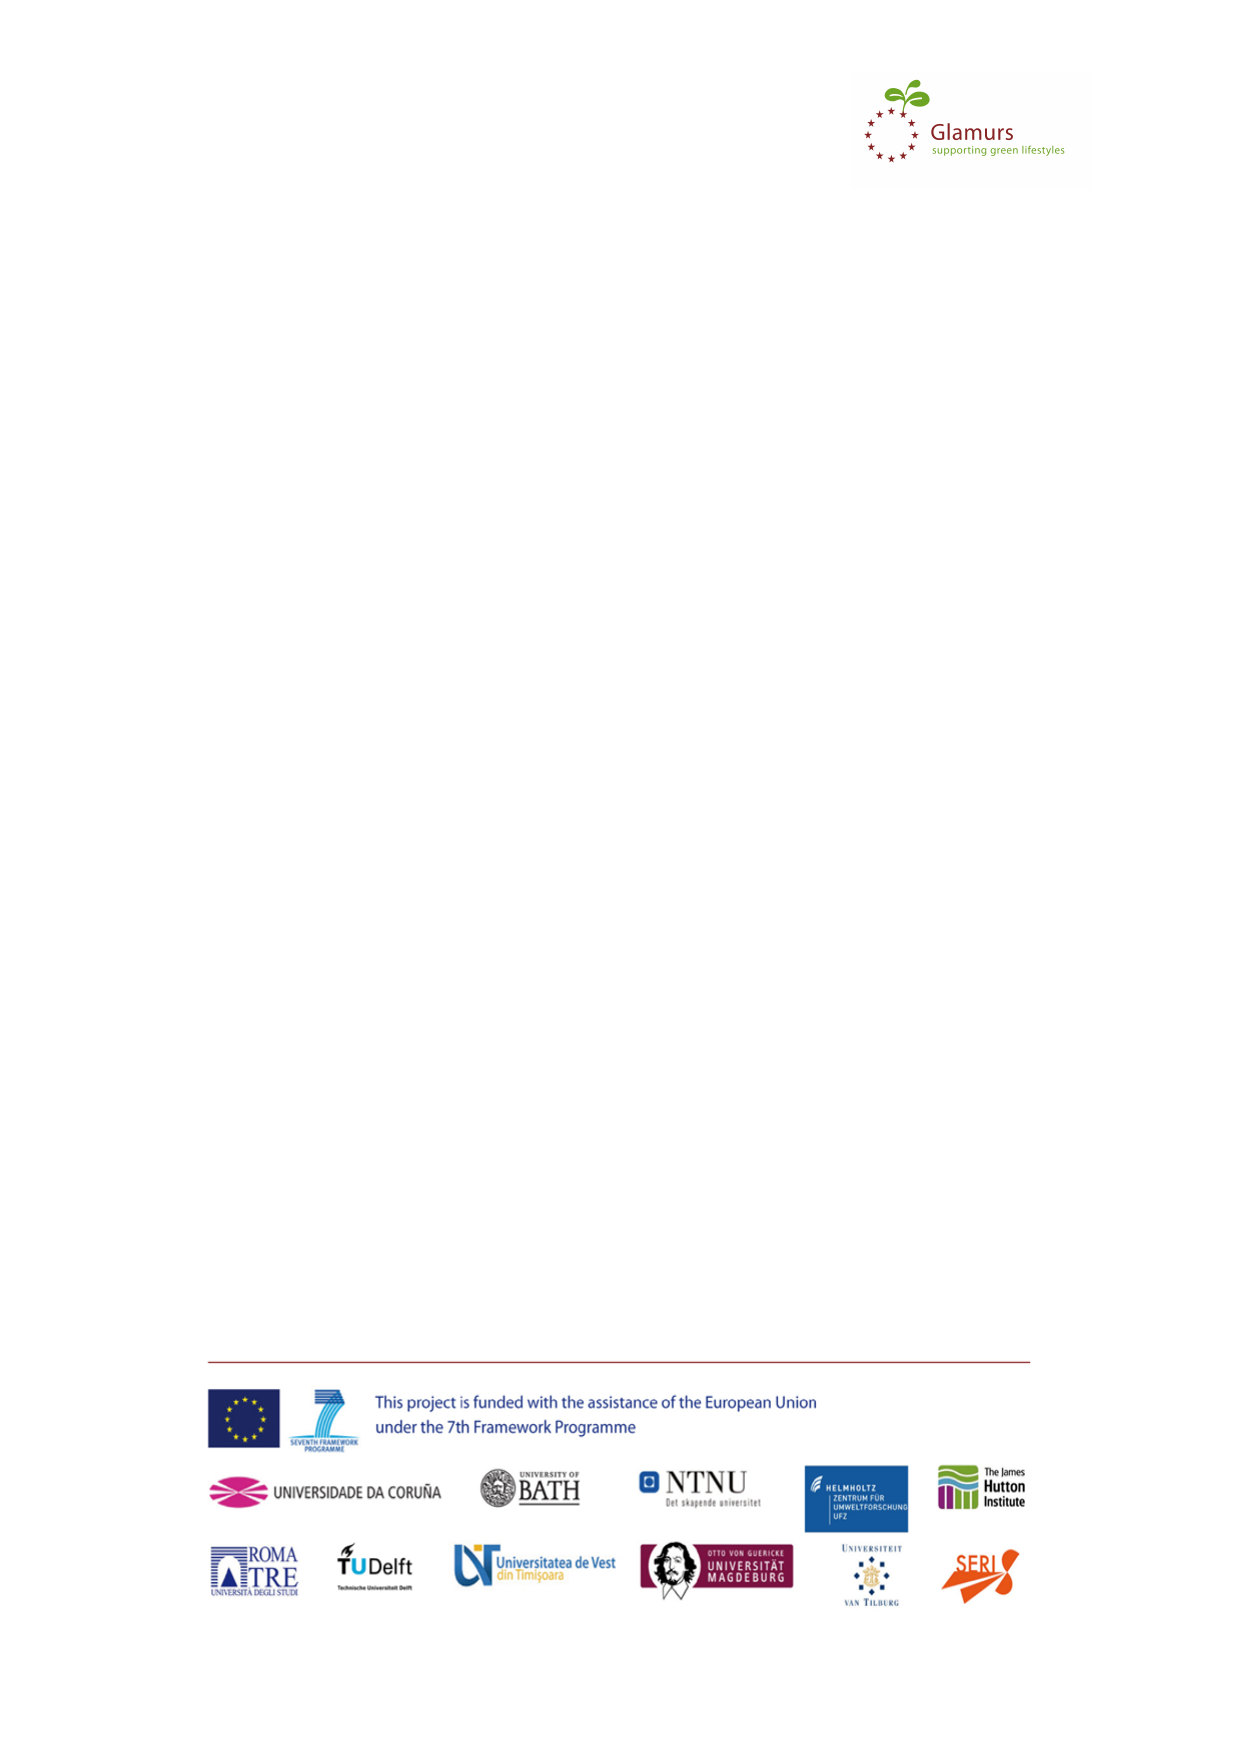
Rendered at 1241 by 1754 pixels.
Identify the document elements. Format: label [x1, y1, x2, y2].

picture [849, 73, 1093, 190]
picture [147, 1350, 1093, 1666]
